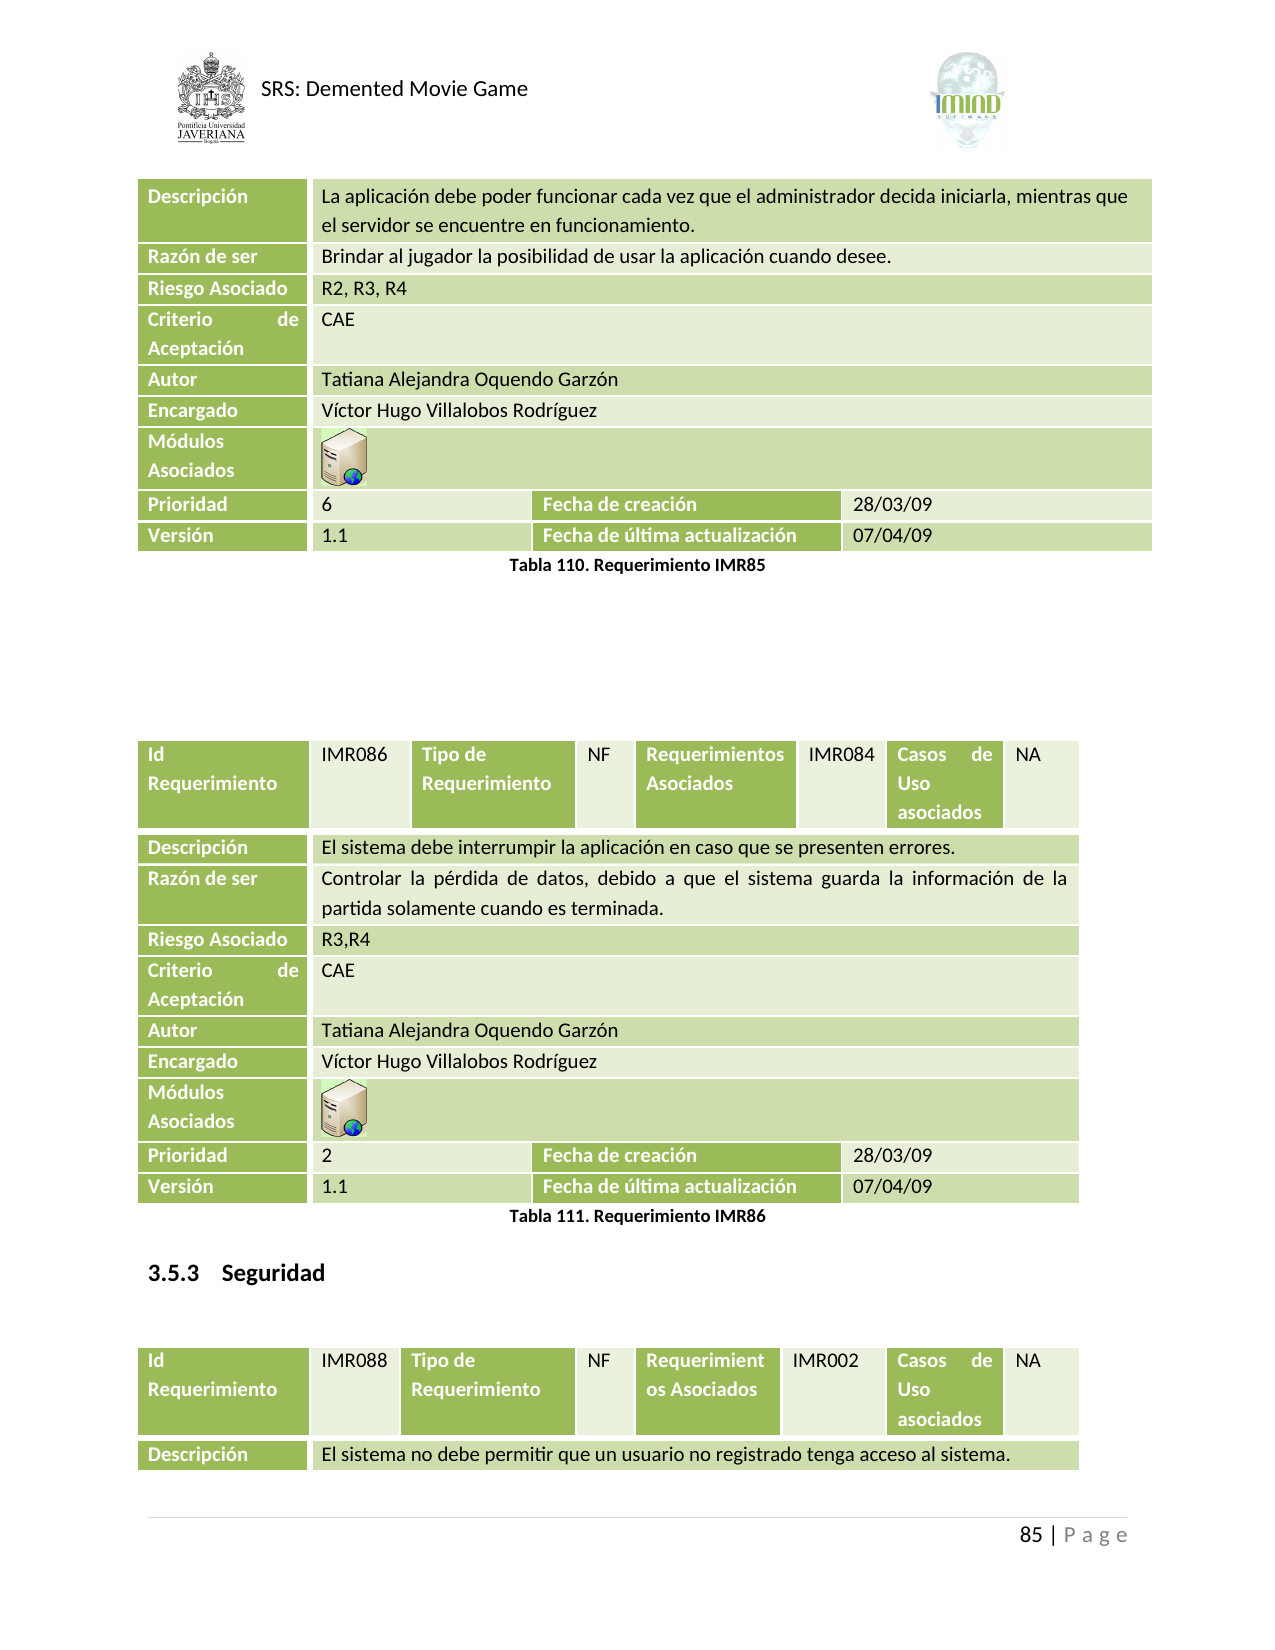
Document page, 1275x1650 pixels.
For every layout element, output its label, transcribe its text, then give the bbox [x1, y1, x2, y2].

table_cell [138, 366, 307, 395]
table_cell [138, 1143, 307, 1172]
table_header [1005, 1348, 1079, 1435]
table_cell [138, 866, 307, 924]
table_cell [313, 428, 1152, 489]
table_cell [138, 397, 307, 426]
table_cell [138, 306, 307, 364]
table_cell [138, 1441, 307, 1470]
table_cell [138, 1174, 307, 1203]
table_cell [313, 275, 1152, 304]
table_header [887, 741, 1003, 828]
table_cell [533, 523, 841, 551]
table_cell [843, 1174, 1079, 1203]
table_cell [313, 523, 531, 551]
picture [321, 1079, 367, 1137]
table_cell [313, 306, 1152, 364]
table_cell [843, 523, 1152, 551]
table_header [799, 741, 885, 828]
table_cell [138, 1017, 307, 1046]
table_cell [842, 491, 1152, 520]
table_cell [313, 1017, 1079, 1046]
picture [929, 52, 1011, 155]
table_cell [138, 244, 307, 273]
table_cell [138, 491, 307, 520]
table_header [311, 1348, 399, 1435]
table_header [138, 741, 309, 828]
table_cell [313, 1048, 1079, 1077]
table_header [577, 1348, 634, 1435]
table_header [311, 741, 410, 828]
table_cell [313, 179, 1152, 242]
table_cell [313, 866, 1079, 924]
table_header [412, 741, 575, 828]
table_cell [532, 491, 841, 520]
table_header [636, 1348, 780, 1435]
picture [177, 52, 245, 144]
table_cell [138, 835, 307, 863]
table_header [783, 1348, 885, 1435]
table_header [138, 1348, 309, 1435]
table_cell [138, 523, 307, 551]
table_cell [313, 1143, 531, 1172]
subtitle Seguridad [148, 1257, 1127, 1288]
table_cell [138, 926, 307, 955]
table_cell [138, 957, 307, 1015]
text Tabla 110. Requerimiento IMR85 [148, 554, 1127, 576]
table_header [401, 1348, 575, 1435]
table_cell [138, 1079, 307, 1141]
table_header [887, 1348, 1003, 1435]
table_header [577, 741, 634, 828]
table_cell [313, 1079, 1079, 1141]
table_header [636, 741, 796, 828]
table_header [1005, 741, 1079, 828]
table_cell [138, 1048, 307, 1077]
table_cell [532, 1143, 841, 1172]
text Tabla 111. Requerimiento IMR86 [148, 1205, 1127, 1228]
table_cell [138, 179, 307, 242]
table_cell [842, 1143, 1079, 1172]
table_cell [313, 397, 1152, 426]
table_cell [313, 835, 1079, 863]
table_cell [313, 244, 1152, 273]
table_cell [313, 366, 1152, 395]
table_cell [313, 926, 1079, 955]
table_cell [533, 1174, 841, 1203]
picture [321, 428, 367, 486]
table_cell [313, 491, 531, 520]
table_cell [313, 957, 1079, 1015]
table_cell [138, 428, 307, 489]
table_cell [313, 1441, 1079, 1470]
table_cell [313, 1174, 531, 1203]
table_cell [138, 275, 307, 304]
